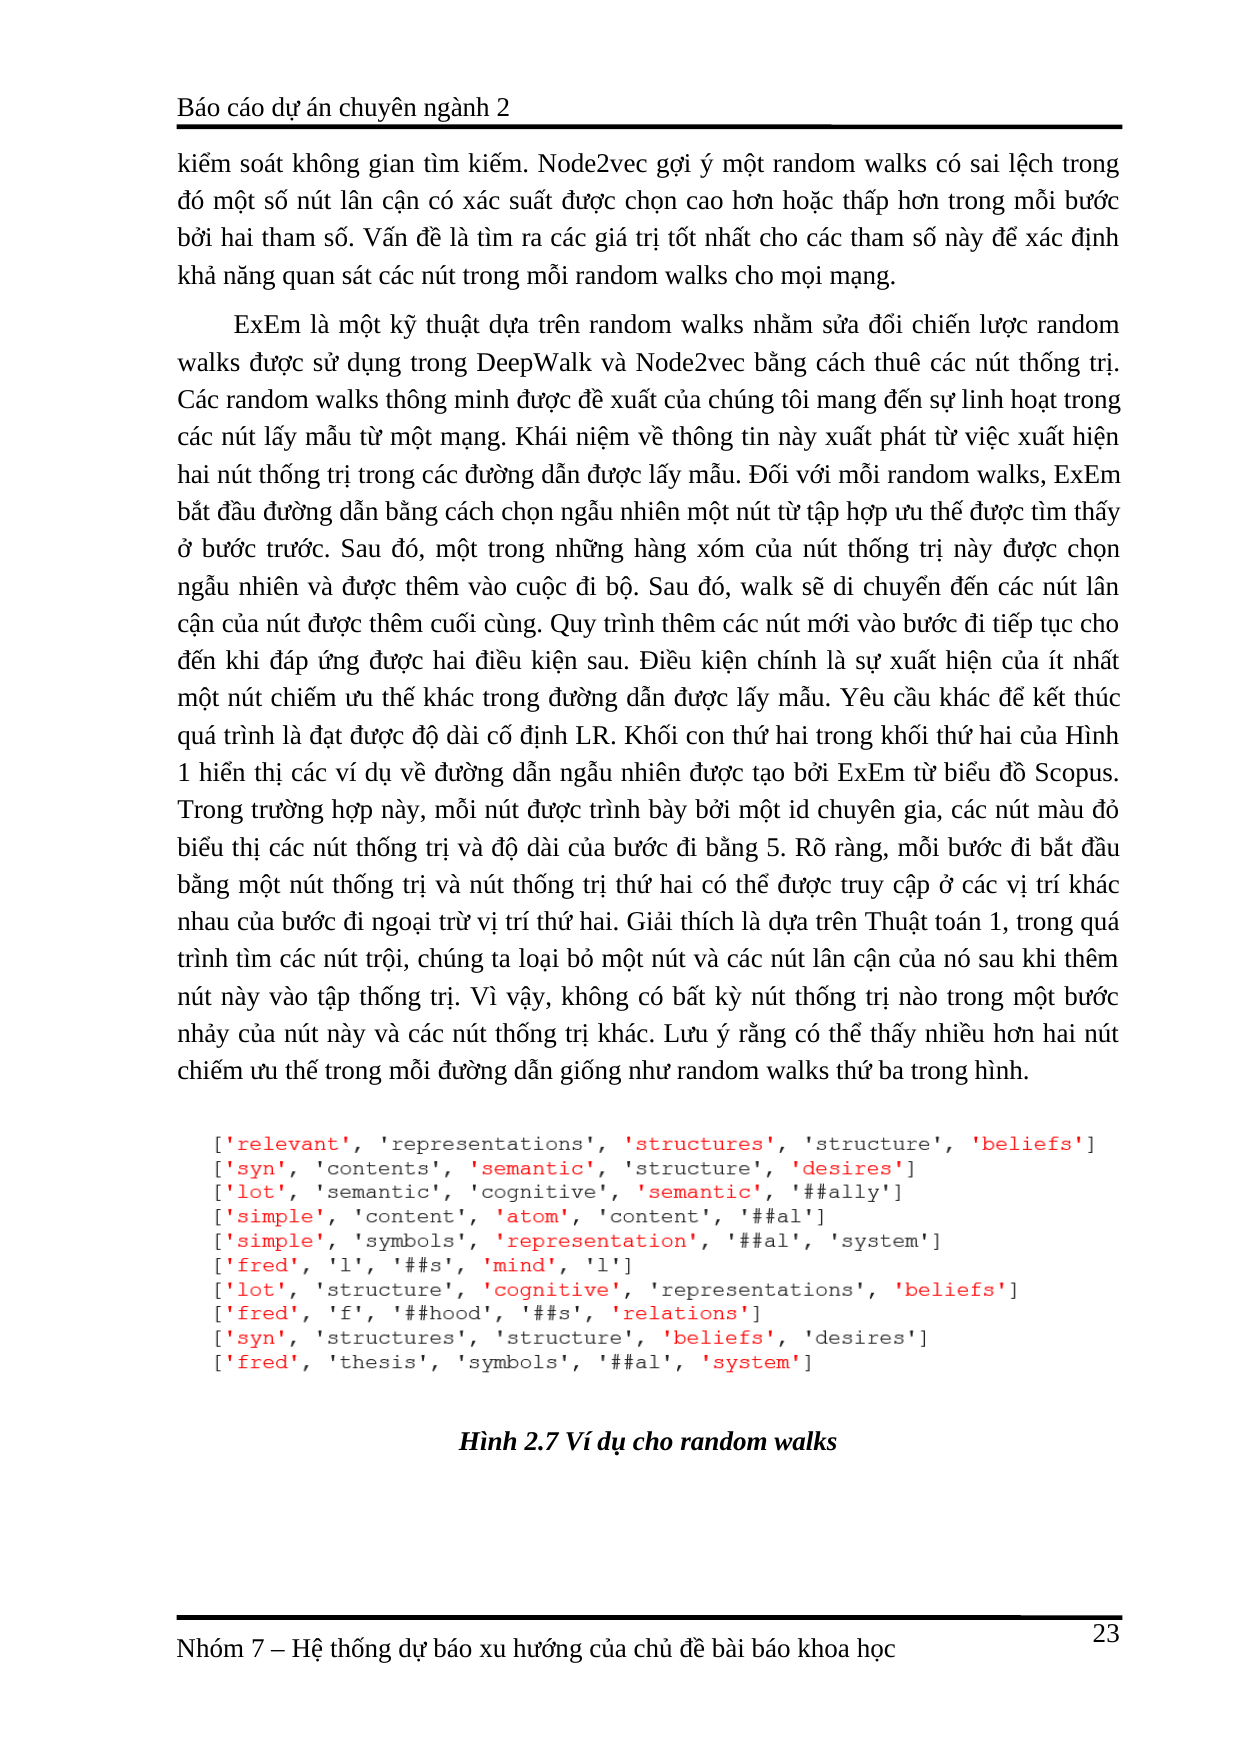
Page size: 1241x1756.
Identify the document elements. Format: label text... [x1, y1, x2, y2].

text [177, 147, 1122, 290]
text ExEm là một kỹ thuật dựa trên random walks nhằm sửa đổi chiến lược random walks được sử dụng trong DeepWalk và Node2vec bằng cách thuê các nút thống trị. Các random walks thông minh được đề xuất của chúng tôi mang đến sự linh hoạt trong các nút lấy mẫu từ một mạng. Khái niệm về thông tin này xuất phát từ việc xuất hiện hai nút thống trị trong các đường dẫn được lấy mẫu. Đối với mỗi random walks, ExEm bắt đầu đường dẫn bằng cách chọn ngẫu nhiên một nút từ tập hợp ưu thế được tìm thấy ở bước trước. Sau đó, một trong những hàng xóm của nút thống trị này được chọn ngẫu nhiên và được thêm vào cuộc đi bộ. Sau đó, walk sẽ di chuyển đến các nút lân cận của nút được thêm cuối cùng. Quy trình thêm các nút mới vào bước đi tiếp tục cho đến khi đáp ứng được hai điều kiện sau. Điều kiện chính là sự xuất hiện của ít nhất một nút chiếm ưu thế khác trong đường dẫn được lấy mẫu. Yêu cầu khác để kết thúc quá trình là đạt được độ dài cố định LR. Khối con thứ hai trong khối thứ hai của Hình 1 hiển thị các ví dụ về đường dẫn ngẫu nhiên được tạo bởi ExEm từ biểu đồ Scopus. Trong trường hợp này, mỗi nút được trình bày bởi một id chuyên gia, các nút màu đỏ biểu thị các nút thống trị và độ dài của bước đi bằng 5. Rõ ràng, mỗi bước đi bắt đầu bằng một nút thống trị và nút thống trị thứ hai có thể được truy cập ở các vị trí khác nhau của bước đi ngoại trừ vị trí thứ hai. Giải thích là dựa trên Thuật toán 1, trong quá trình tìm các nút trội, chúng ta loại bỏ một nút và các nút lân cận của nó sau khi thêm nút này vào tập thống trị. Vì vậy, không có bất kỳ nút thống trị nào trong một bước nhảy của nút này và các nút thống trị khác. Lưu ý rằng có thể thấy nhiều hơn hai nút chiếm ưu thế trong mỗi đường dẫn giống như random walks thứ ba trong hình. [177, 309, 1122, 1086]
picture [177, 1104, 1123, 1407]
text Hình 2.7 Ví dụ cho random walks [177, 1425, 1122, 1457]
